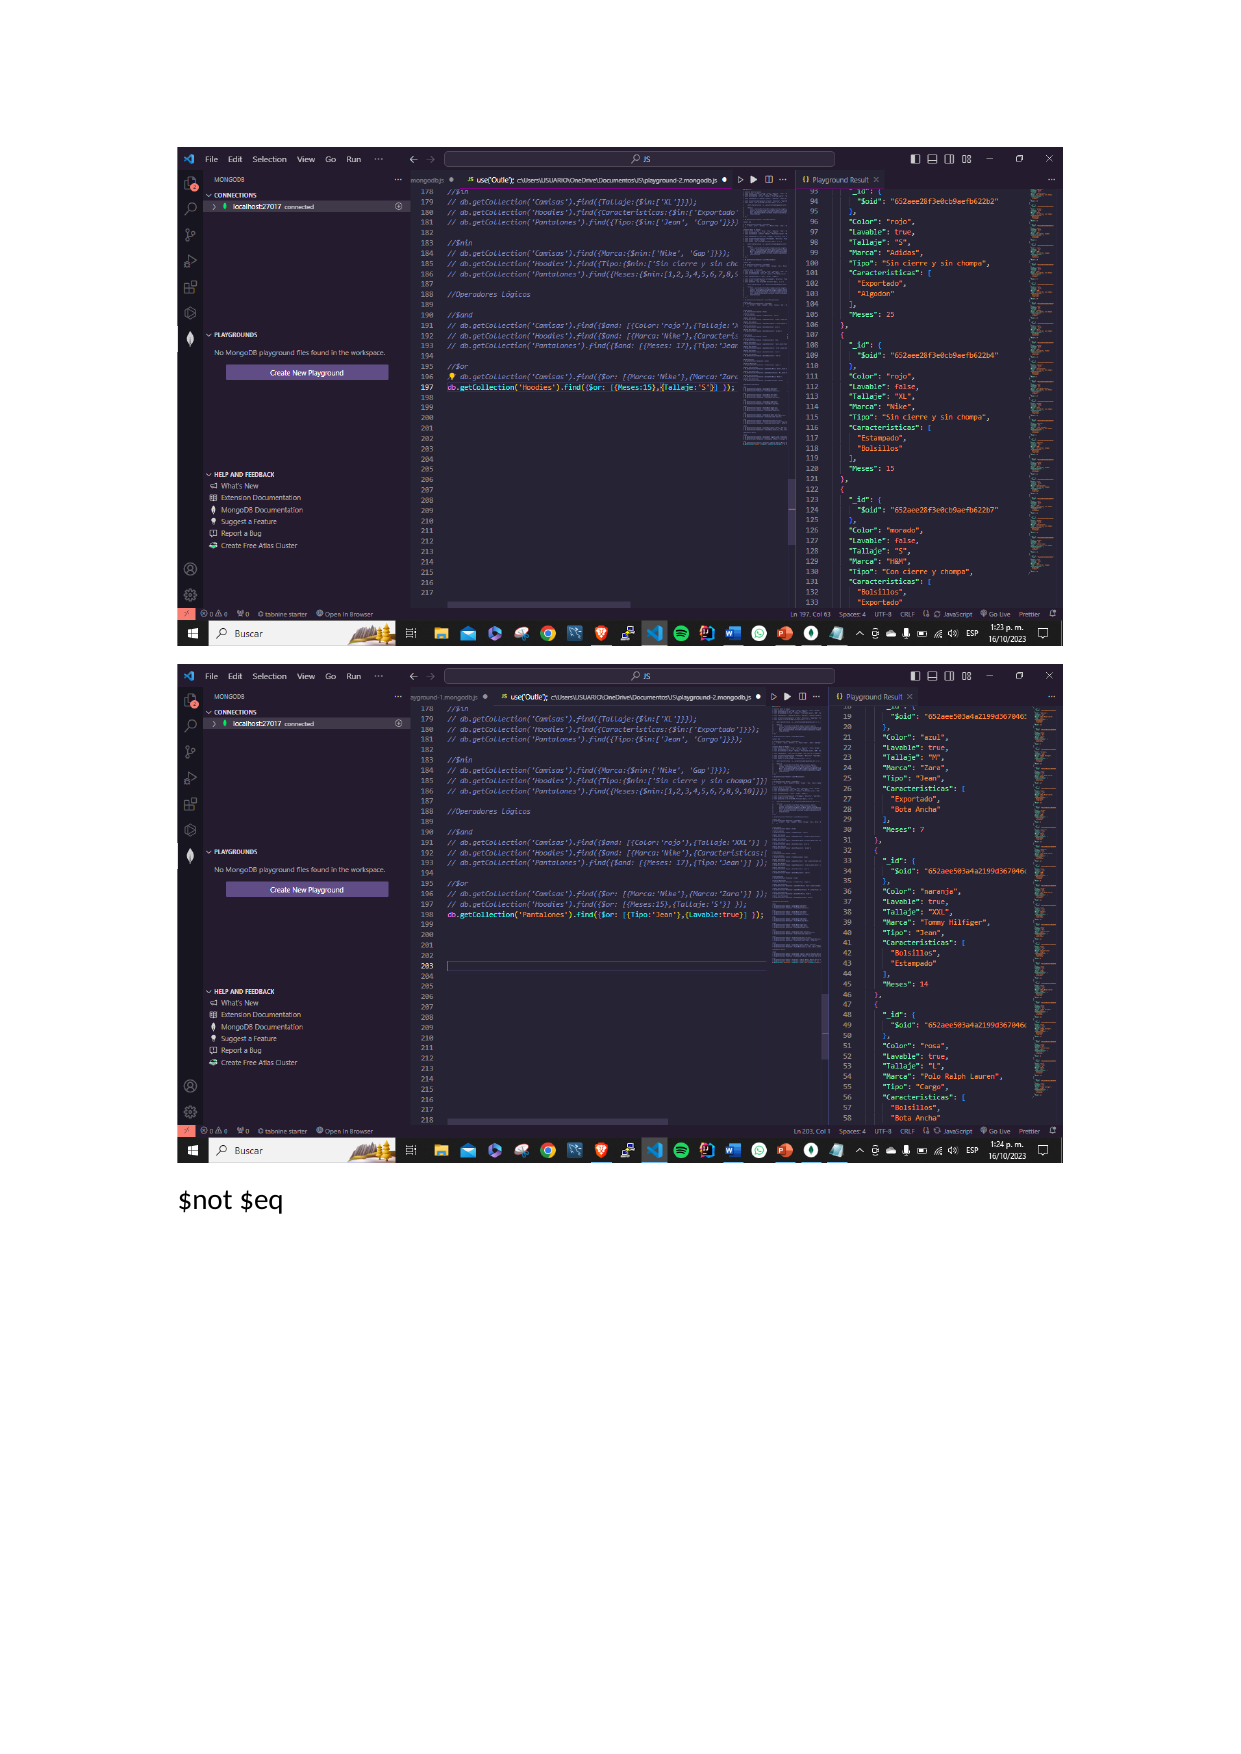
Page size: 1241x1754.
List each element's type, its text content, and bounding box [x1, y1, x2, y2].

picture [177, 664, 1063, 1163]
picture [177, 147, 1063, 646]
text $not $eq [177, 1181, 1063, 1217]
